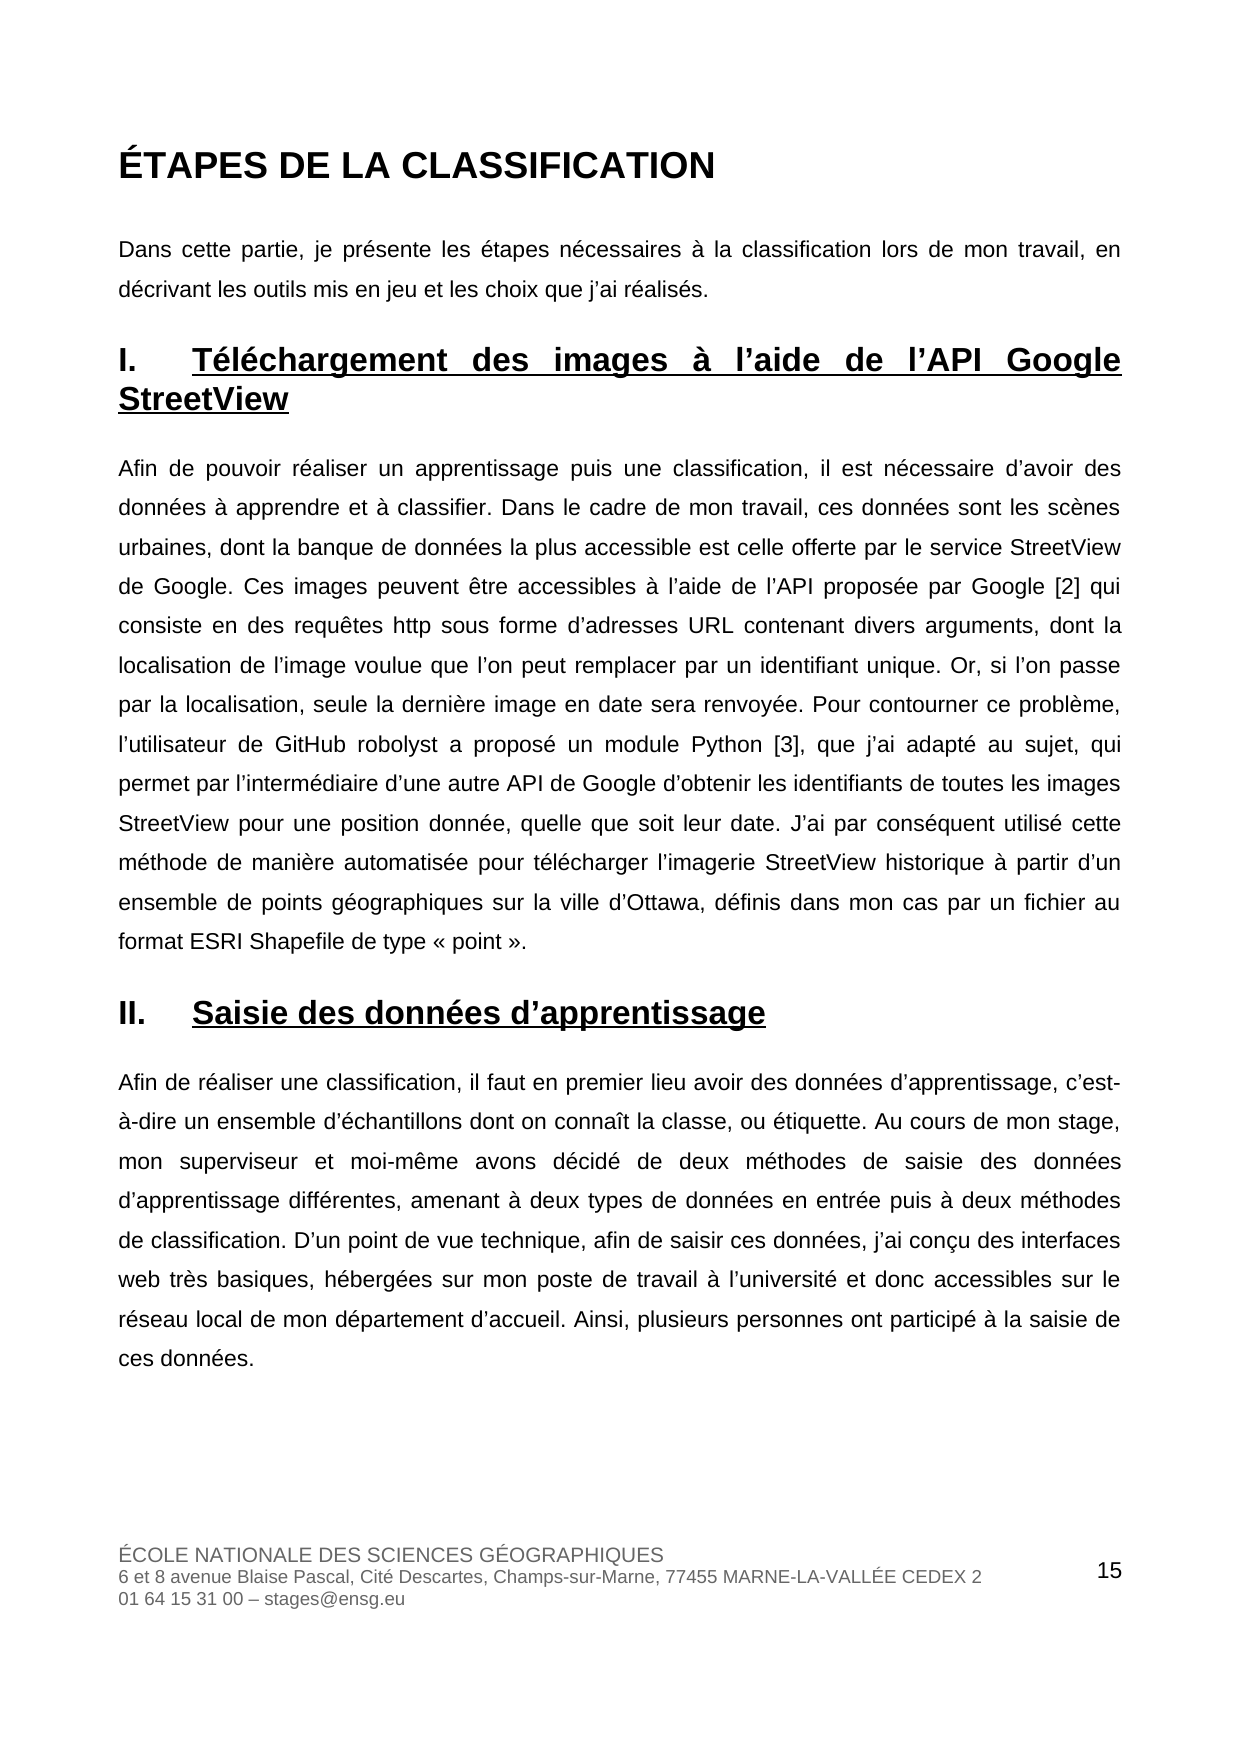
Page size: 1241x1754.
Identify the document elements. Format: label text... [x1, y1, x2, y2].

text Afin de pouvoir réaliser un apprentissage puis une classification, il est nécessaire d’avoir des données à apprendre et à classifier. Dans le cadre de mon travail, ces données sont les scènes urbaines, dont la banque de données la plus accessible est celle offerte par le service StreetView de Google. Ces images peuvent être accessibles à l’aide de l’API proposée par Google [2] qui consiste en des requêtes http sous forme d’adresses URL contenant divers arguments, dont la localisation de l’image voulue que l’on peut remplacer par un identifiant unique. Or, si l’on passe par la localisation, seule la dernière image en date sera renvoyée. Pour contourner ce problème, l’utilisateur de GitHub robolyst a proposé un module Python [3], que j’ai adapté au sujet, qui permet par l’intermédiaire d’une autre API de Google d’obtenir les identifiants de toutes les images StreetView pour une position donnée, quelle que soit leur date. J’ai par conséquent utilisé cette méthode de manière automatisée pour télécharger l’imagerie StreetView historique à partir d’un ensemble de points géographiques sur la ville d’Ottawa, définis dans mon cas par un fichier au format ESRI Shapefile de type « point ». [118, 454, 1122, 955]
subtitle Saisie des données d’apprentissage [118, 993, 1122, 1031]
text Afin de réaliser une classification, il faut en premier lieu avoir des données d’apprentissage, c’est-à-dire un ensemble d’échantillons dont on connaît la classe, ou étiquette. Au cours de mon stage, mon superviseur et moi-même avons décidé de deux méthodes de saisie des données d’apprentissage différentes, amenant à deux types de données en entrée puis à deux méthodes de classification. D’un point de vue technique, afin de saisir ces données, j’ai conçu des interfaces web très basiques, hébergées sur mon poste de travail à l’université et donc accessibles sur le réseau local de mon département d’accueil. Ainsi, plusieurs personnes ont participé à la saisie de ces données. [118, 1069, 1122, 1371]
subtitle Téléchargement des images à l’aide de l’API Google StreetView [118, 340, 1122, 417]
subtitle Étapes de la classification [118, 143, 1122, 186]
text Dans cette partie, je présente les étapes nécessaires à la classification lors de mon travail, en décrivant les outils mis en jeu et les choix que j’ai réalisés. [118, 236, 1122, 302]
